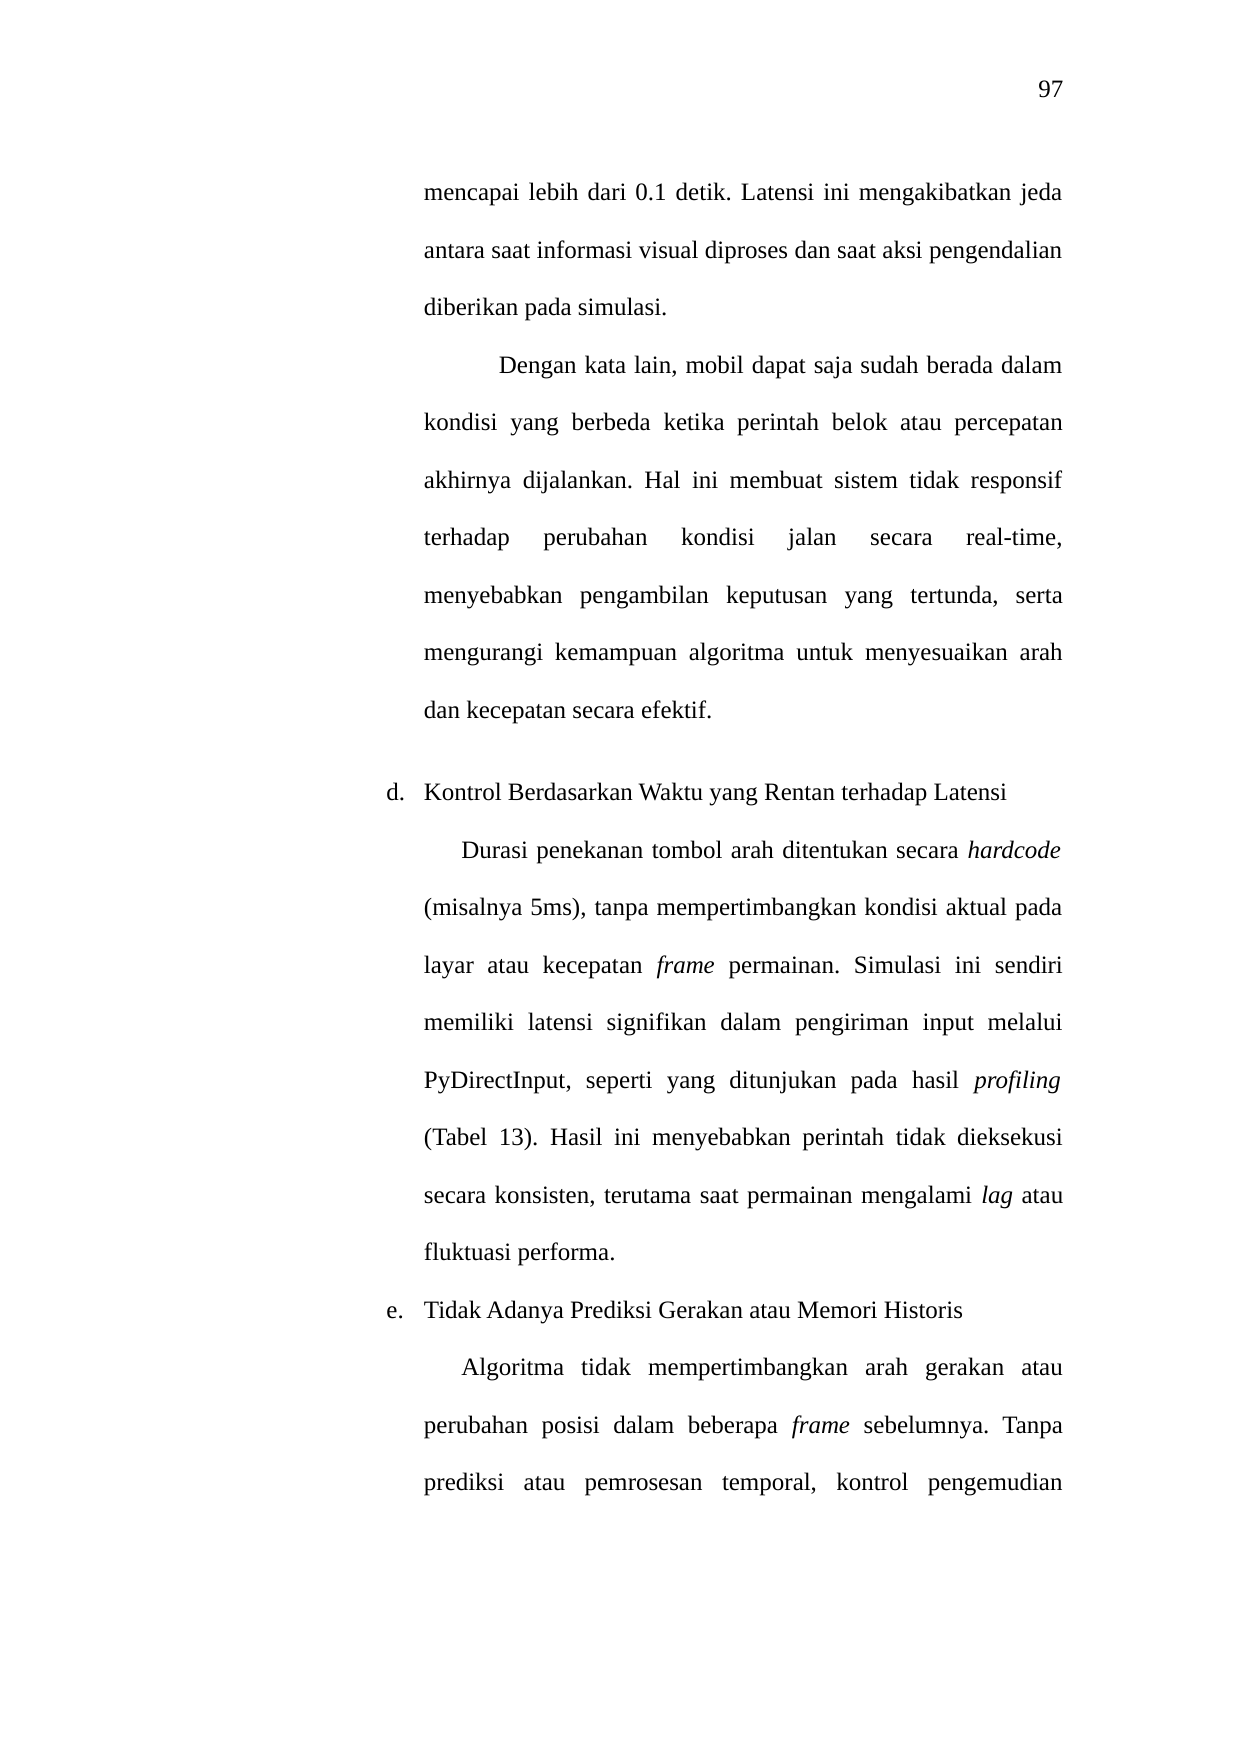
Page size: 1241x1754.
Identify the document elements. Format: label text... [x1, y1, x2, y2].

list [424, 1352, 1063, 1496]
list Durasi penekanan tombol arah ditentukan secara hardcode (misalnya 5ms), tanpa mempertimbangkan kondisi aktual pada layar atau kecepatan frame permainan. Simulasi ini sendiri memiliki latensi signifikan dalam pengiriman input melalui PyDirectInput, seperti yang ditunjukan pada hasil profiling (Tabel 13). Hasil ini menyebabkan perintah tidak dieksekusi secara konsisten, terutama saat permainan mengalami lag atau fluktuasi performa. [424, 835, 1063, 1266]
list Kontrol Berdasarkan Waktu yang Rentan terhadap Latensi [386, 777, 1063, 806]
list Tidak Adanya Prediksi Gerakan atau Memori Historis [386, 1295, 1063, 1323]
text Dengan kata lain, mobil dapat saja sudah berada dalam kondisi yang berbeda ketika perintah belok atau percepatan akhirnya dijalankan. Hal ini membuat sistem tidak responsif terhadap perubahan kondisi jalan secara real-time, menyebabkan pengambilan keputusan yang tertunda, serta mengurangi kemampuan algoritma untuk menyesuaikan arah dan kecepatan secara efektif. [424, 350, 1063, 723]
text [424, 177, 1063, 321]
